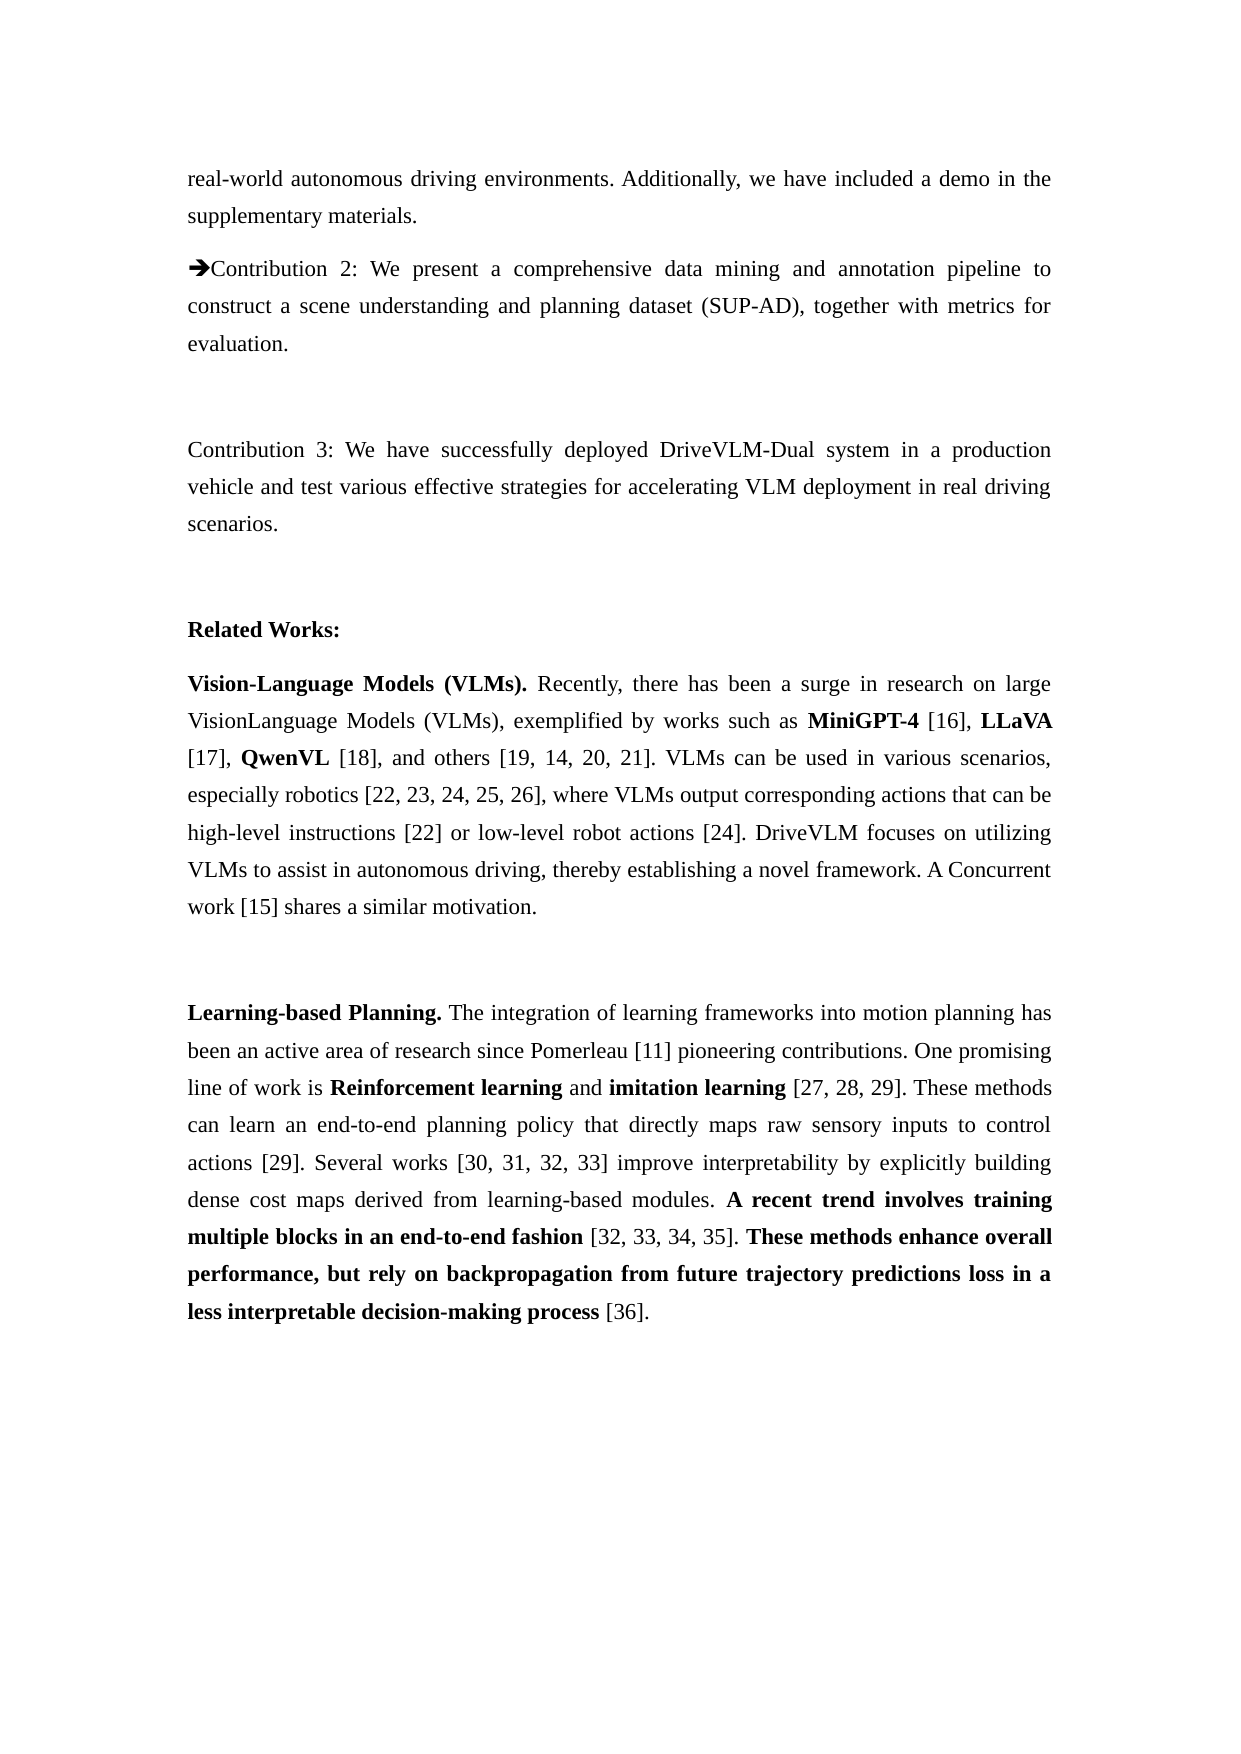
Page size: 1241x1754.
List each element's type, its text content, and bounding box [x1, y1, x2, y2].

text Contribution 3: We have successfully deployed DriveVLM-Dual system in a production vehicle and test various effective strategies for accelerating VLM deployment in real driving scenarios. [187, 433, 1053, 540]
text Related Works: [187, 613, 1053, 646]
text Learning-based Planning. The integration of learning frameworks into motion planning has been an active area of research since Pomerleau [11] pioneering contributions. One promising line of work is Reinforcement learning and imitation learning [27, 28, 29]. These methods can learn an end-to-end planning policy that directly maps raw sensory inputs to control actions [29]. Several works [30, 31, 32, 33] improve interpretability by explicitly building dense cost maps derived from learning-based modules. A recent trend involves training multiple blocks in an end-to-end fashion [32, 33, 34, 35]. These methods enhance overall performance, but rely on backpropagation from future trajectory predictions loss in a less interpretable decision-making process [36]. [187, 996, 1053, 1327]
text Vision-Language Models (VLMs). Recently, there has been a surge in research on large VisionLanguage Models (VLMs), exemplified by works such as MiniGPT-4 [16], LLaVA [17], QwenVL [18], and others [19, 14, 20, 21]. VLMs can be used in various scenarios, especially robotics [22, 23, 24, 25, 26], where VLMs output corresponding actions that can be high-level instructions [22] or low-level robot actions [24]. DriveVLM focuses on utilizing VLMs to assist in autonomous driving, thereby establishing a novel framework. A Concurrent work [15] shares a similar motivation. [187, 667, 1053, 923]
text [187, 162, 1053, 232]
text Contribution 2: We present a comprehensive data mining and annotation pipeline to construct a scene understanding and planning dataset (SUP-AD), together with metrics for evaluation. [187, 252, 1053, 359]
